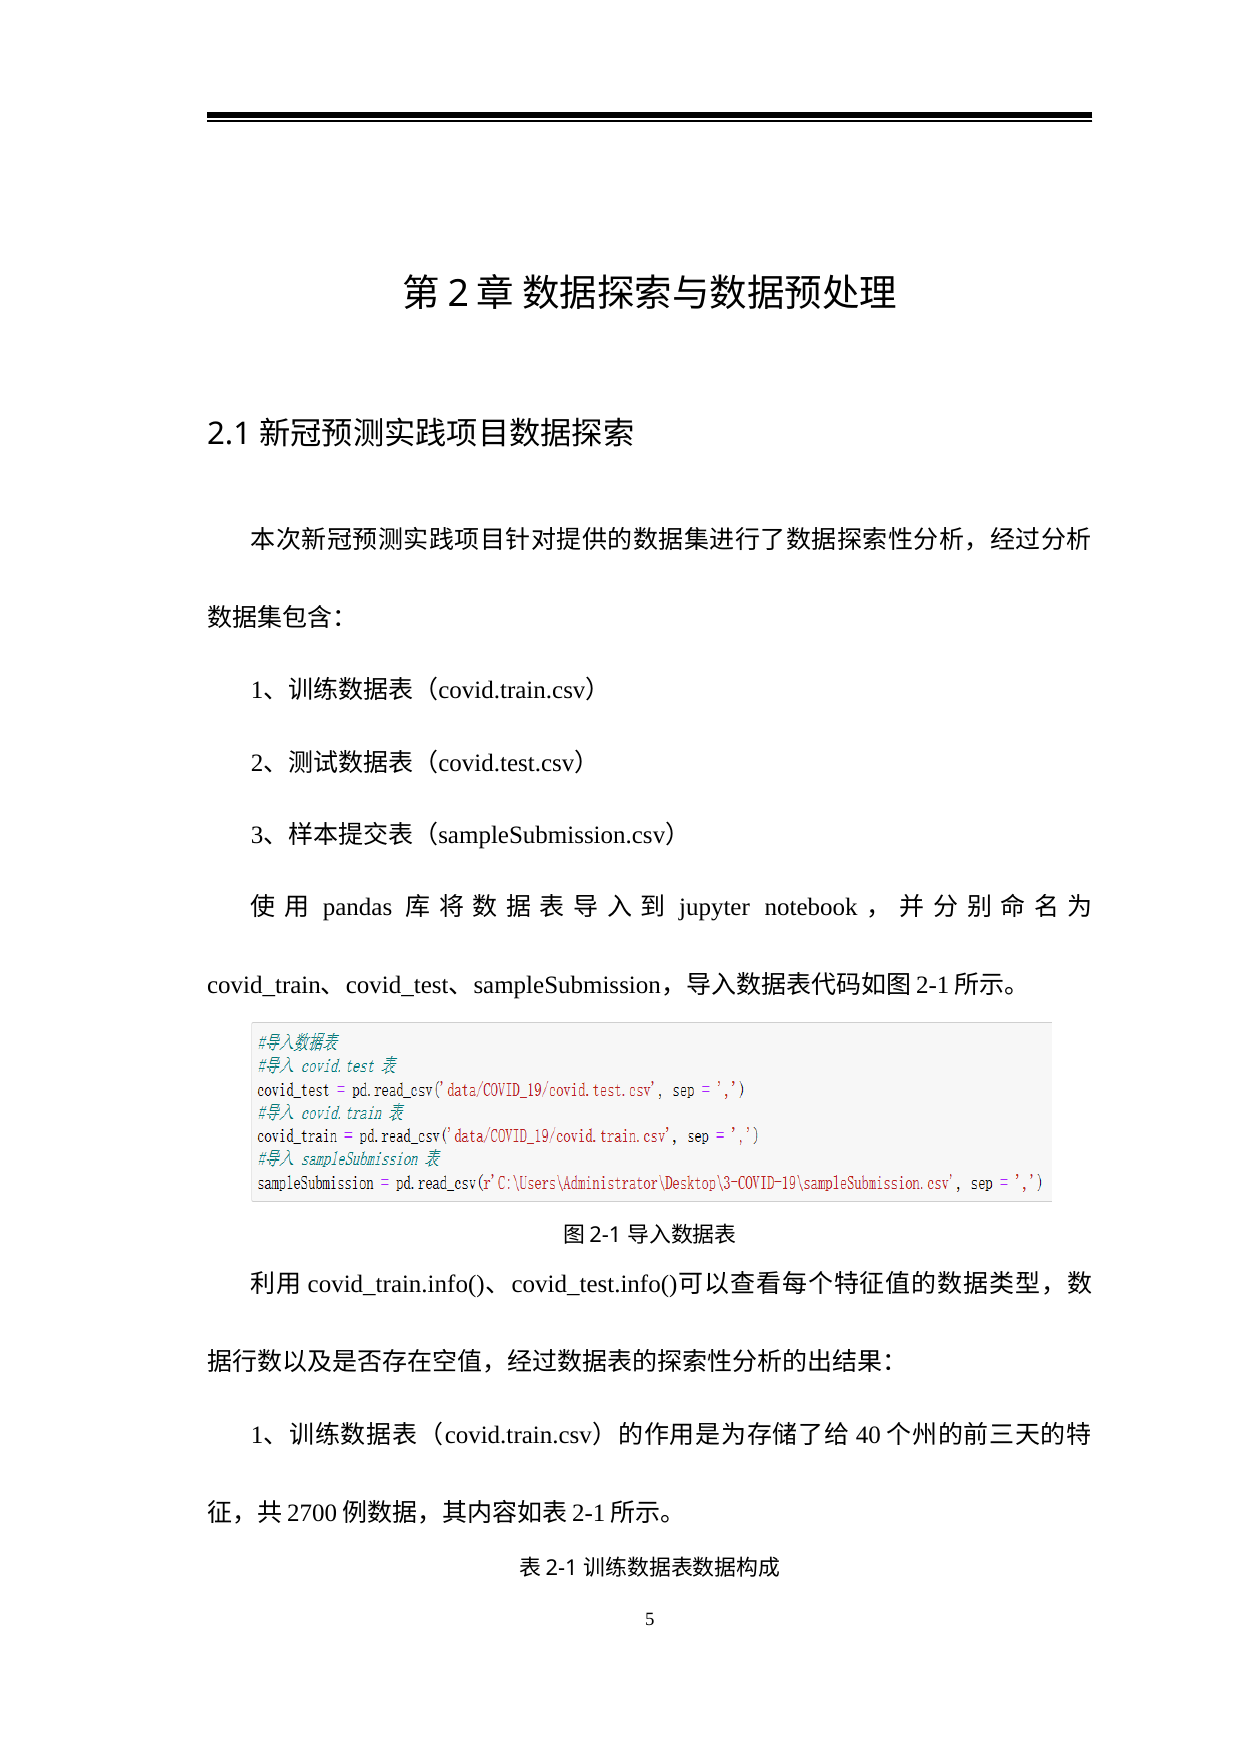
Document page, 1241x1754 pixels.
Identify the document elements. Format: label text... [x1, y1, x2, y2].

picture [247, 1021, 1052, 1207]
text 使用pandas库将数据表导入到jupyter notebook，并分别命名为covid_train、covid_test、sampleSubmission，导入数据表代码如图2-1所示。 [207, 872, 1092, 1015]
text 2、测试数据表（covid.test.csv） [207, 728, 1092, 793]
text 3、样本提交表（sampleSubmission.csv） [207, 800, 1092, 865]
subtitle 2.1 新冠预测实践项目数据探索 [207, 399, 1092, 464]
text 表2-1 训练数据表数据构成 [207, 1550, 1092, 1582]
text 1、训练数据表（covid.train.csv）的作用是为存储了给40个州的前三天的特征，共2700例数据，其内容如表2-1所示。 [207, 1400, 1092, 1543]
subtitle 第2章 数据探索与数据预处理 [207, 258, 1092, 323]
text 1、训练数据表（covid.train.csv） [207, 655, 1092, 720]
text 本次新冠预测实践项目针对提供的数据集进行了数据探索性分析，经过分析数据集包含： [207, 505, 1092, 648]
text 利用covid_train.info()、covid_test.info()可以查看每个特征值的数据类型，数据行数以及是否存在空值，经过数据表的探索性分析的出结果： [207, 1249, 1092, 1392]
text 图2-1 导入数据表 [207, 1217, 1092, 1249]
